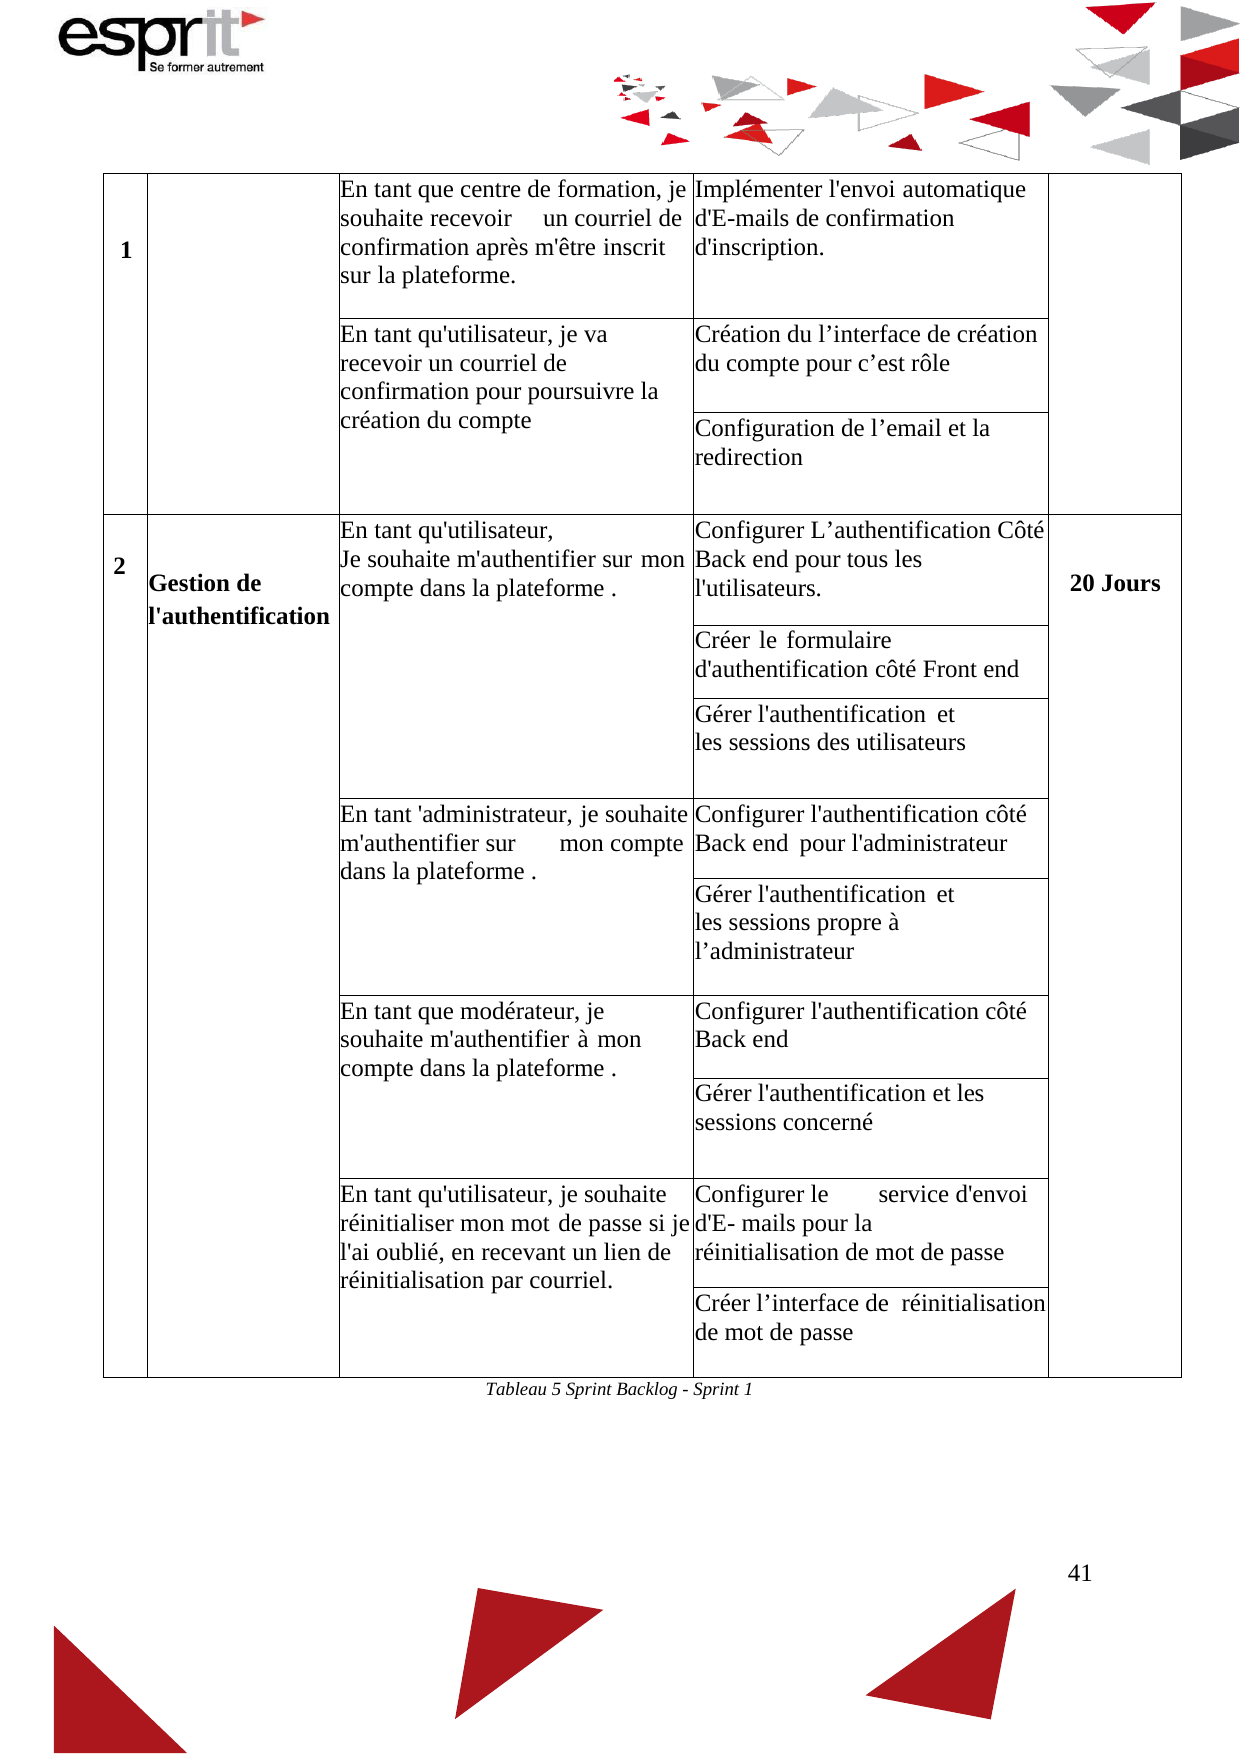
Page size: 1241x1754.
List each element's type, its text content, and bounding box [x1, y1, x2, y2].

table_cell Configurer L’authentification Côté Back end pour tous les l'utilisateurs. [694, 515, 1048, 624]
table_cell En tant 'administrateur, je souhaite m'authentifier sur mon compte dans la plateforme . [340, 799, 693, 995]
table_cell En tant que modérateur, je souhaite m'authentifier à mon compte dans la plateforme . [340, 996, 693, 1178]
table_cell Implémenter l'envoi automatique d'E-mails de confirmation d'inscription. [694, 174, 1048, 318]
table_cell Gérer l'authentification et les sessions concerné [694, 1079, 1048, 1178]
table_cell Gestion de l'authentification [148, 515, 339, 1377]
table_cell En tant que centre de formation, je souhaite recevoir un courriel de confirmation après m'être inscrit sur la plateforme. [340, 174, 693, 318]
table_cell Création du l’interface de création du compte pour c’est rôle [694, 319, 1048, 412]
table_cell Configurer le service d'envoi d'E- mails pour la réinitialisation de mot de passe [694, 1179, 1048, 1287]
text Tableau 5 Sprint Backlog - Sprint 1 [148, 1378, 1093, 1399]
picture [54, 7, 269, 75]
table_cell En tant qu'utilisateur, Je souhaite m'authentifier sur mon compte dans la plateforme . [340, 515, 693, 798]
table_cell Gérer l'authentification et les sessions des utilisateurs [694, 699, 1048, 798]
table_cell 20 Jours [1049, 515, 1181, 1377]
table_cell Configurer l'authentification côté Back end [694, 996, 1048, 1077]
table_cell Créer l’interface de réinitialisation de mot de passe [694, 1288, 1048, 1377]
table_cell Créer le formulaire d'authentification côté Front end [694, 626, 1048, 698]
table_cell En tant qu'utilisateur, je va recevoir un courriel de confirmation pour poursuivre la création du compte [340, 319, 693, 514]
table_cell En tant qu'utilisateur, je souhaite réinitialiser mon mot de passe si je l'ai oublié, en recevant un lien de réinitialisation par courriel. [340, 1179, 693, 1377]
table_cell Gérer l'authentification et les sessions propre à l’administrateur [694, 879, 1048, 995]
table_cell Configurer l'authentification côté Back end pour l'administrateur [694, 799, 1048, 878]
table_cell Configuration de l’email et la redirection [694, 413, 1048, 514]
picture [613, 0, 1241, 167]
table_cell 2 [104, 515, 147, 1377]
